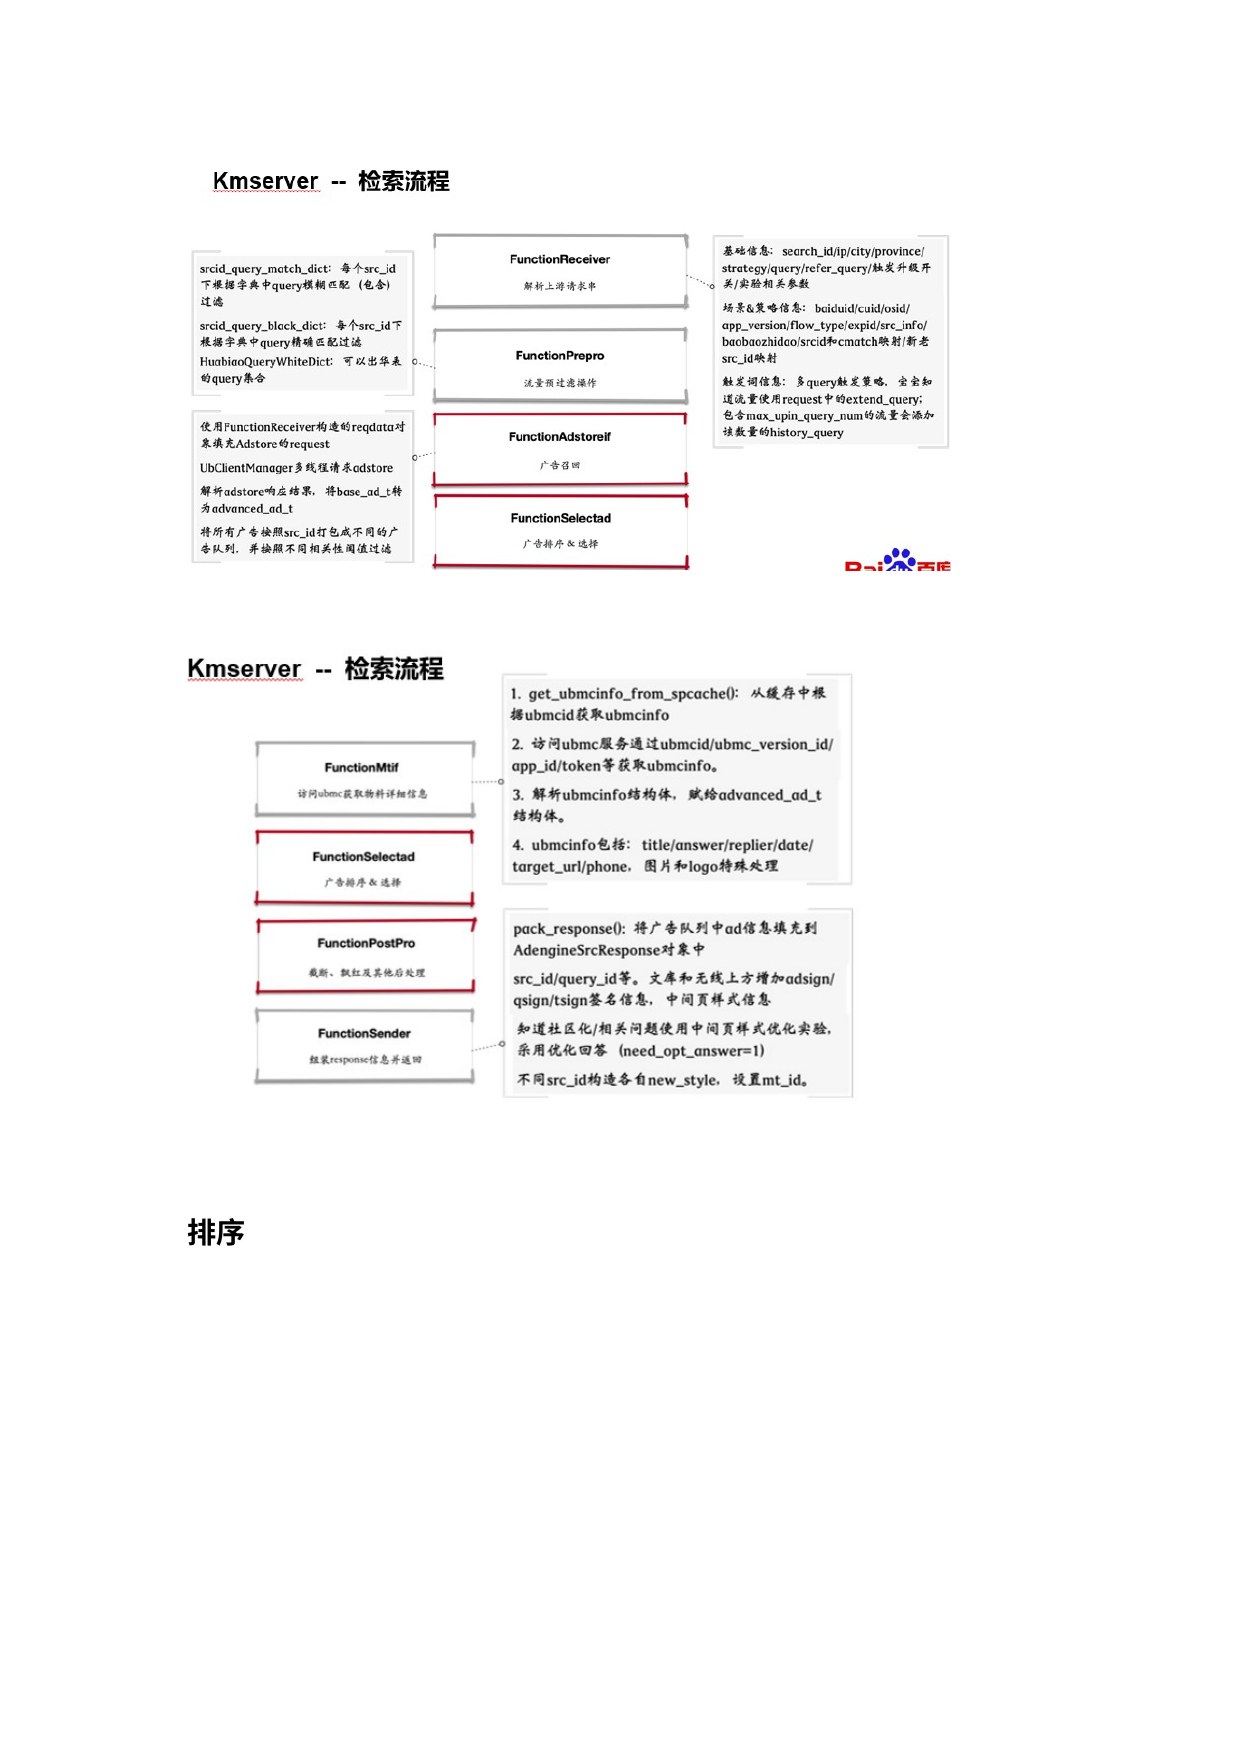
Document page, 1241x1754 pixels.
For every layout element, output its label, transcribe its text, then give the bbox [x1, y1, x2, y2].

picture [187, 162, 951, 571]
picture [187, 649, 863, 1102]
subtitle 排序 [187, 1199, 1053, 1264]
